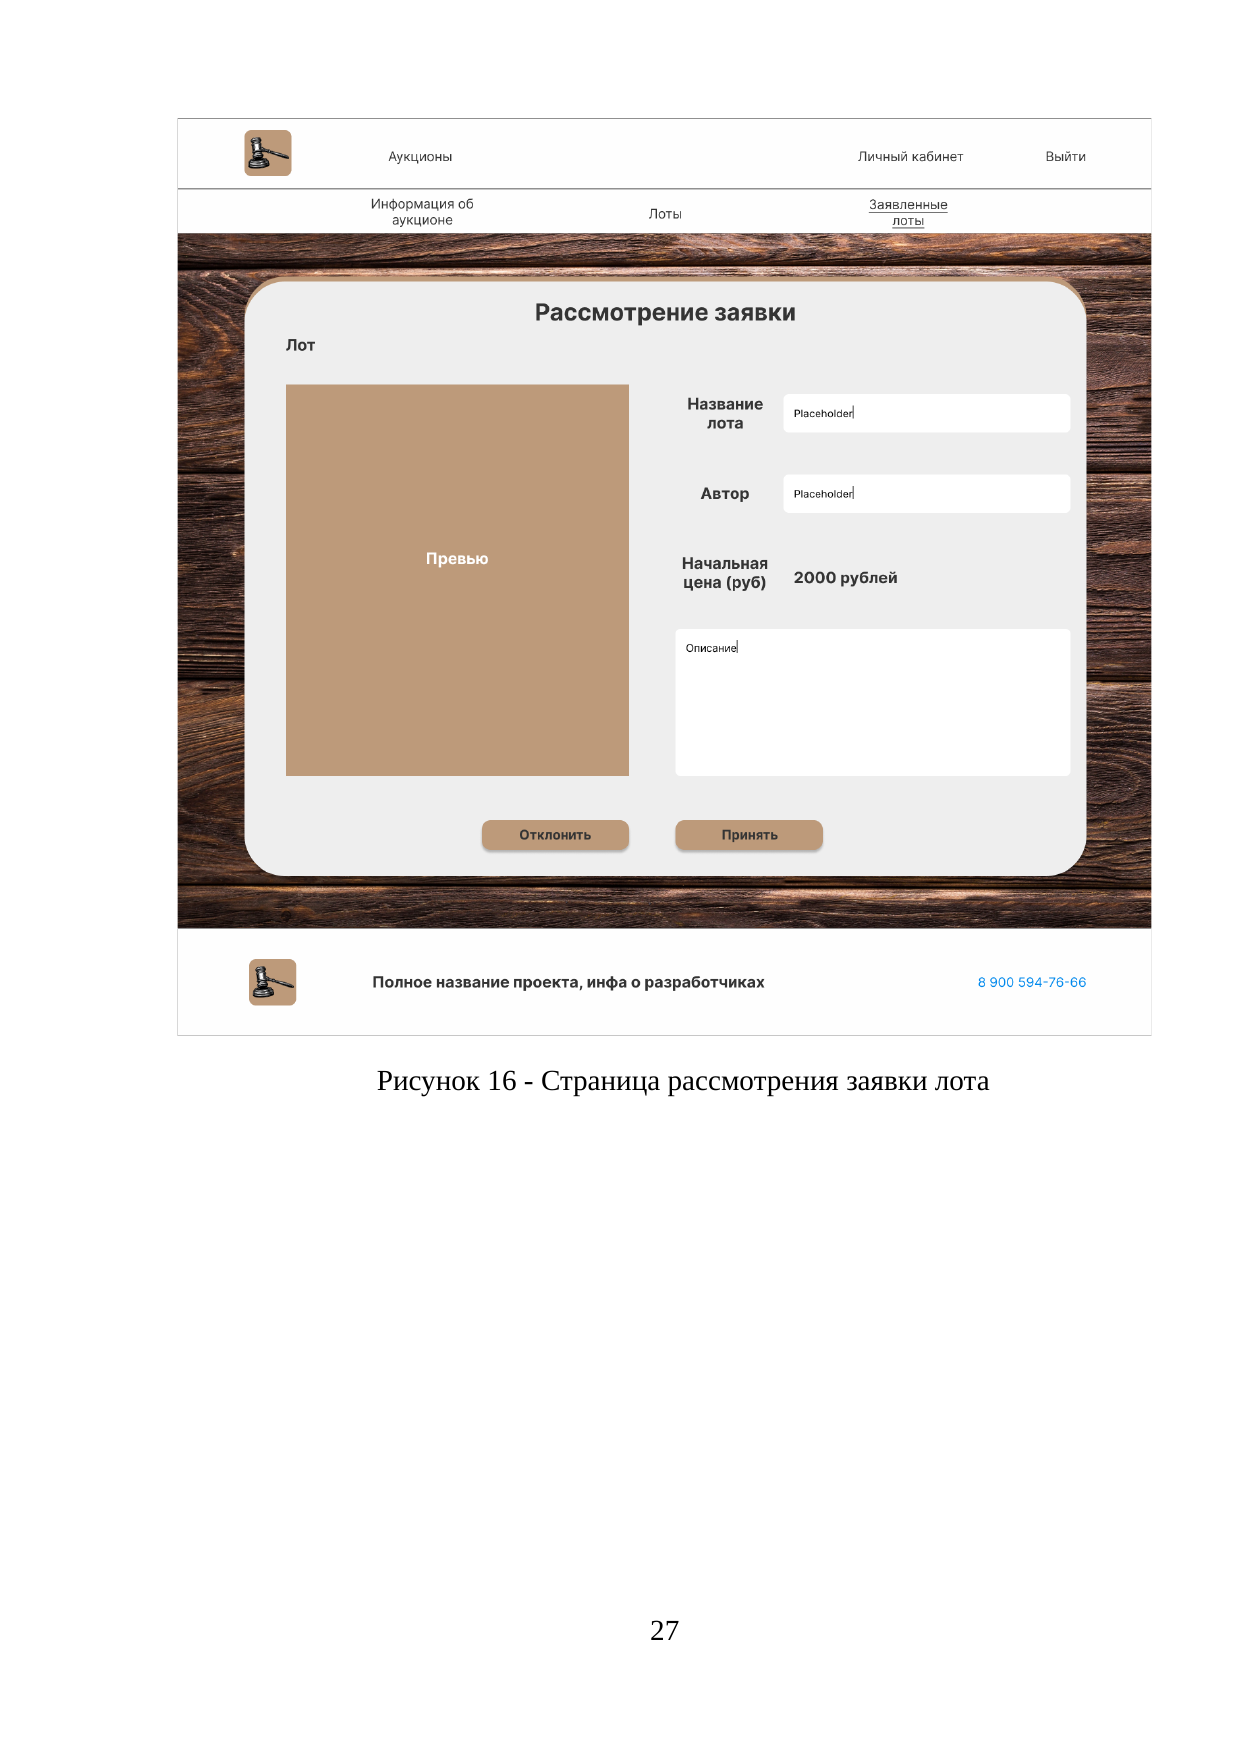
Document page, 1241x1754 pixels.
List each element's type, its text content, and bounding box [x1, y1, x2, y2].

picture [177, 118, 1152, 1036]
text Страница рассмотрения заявки лота [215, 1063, 1152, 1097]
